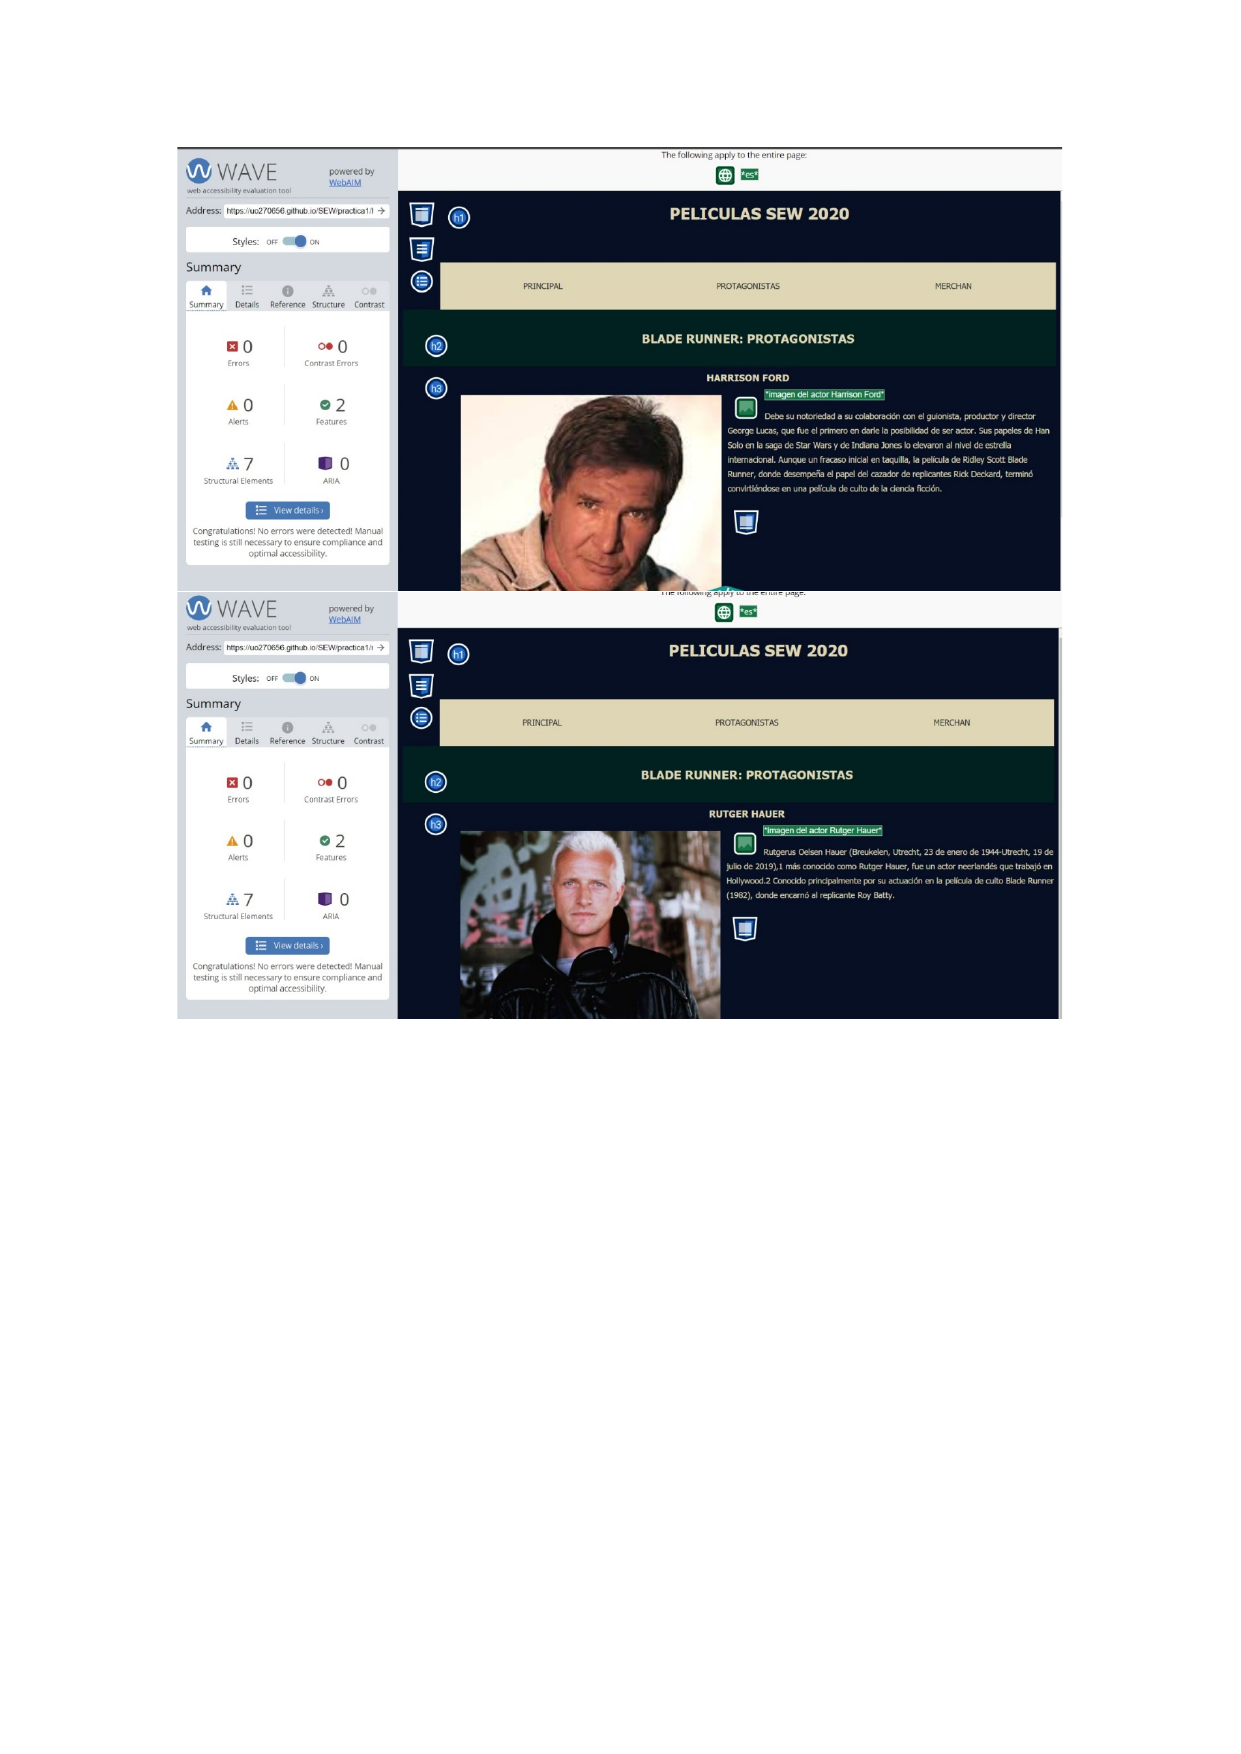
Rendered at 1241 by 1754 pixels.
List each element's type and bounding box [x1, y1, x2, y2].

picture [177, 592, 1063, 1019]
picture [177, 147, 1063, 591]
